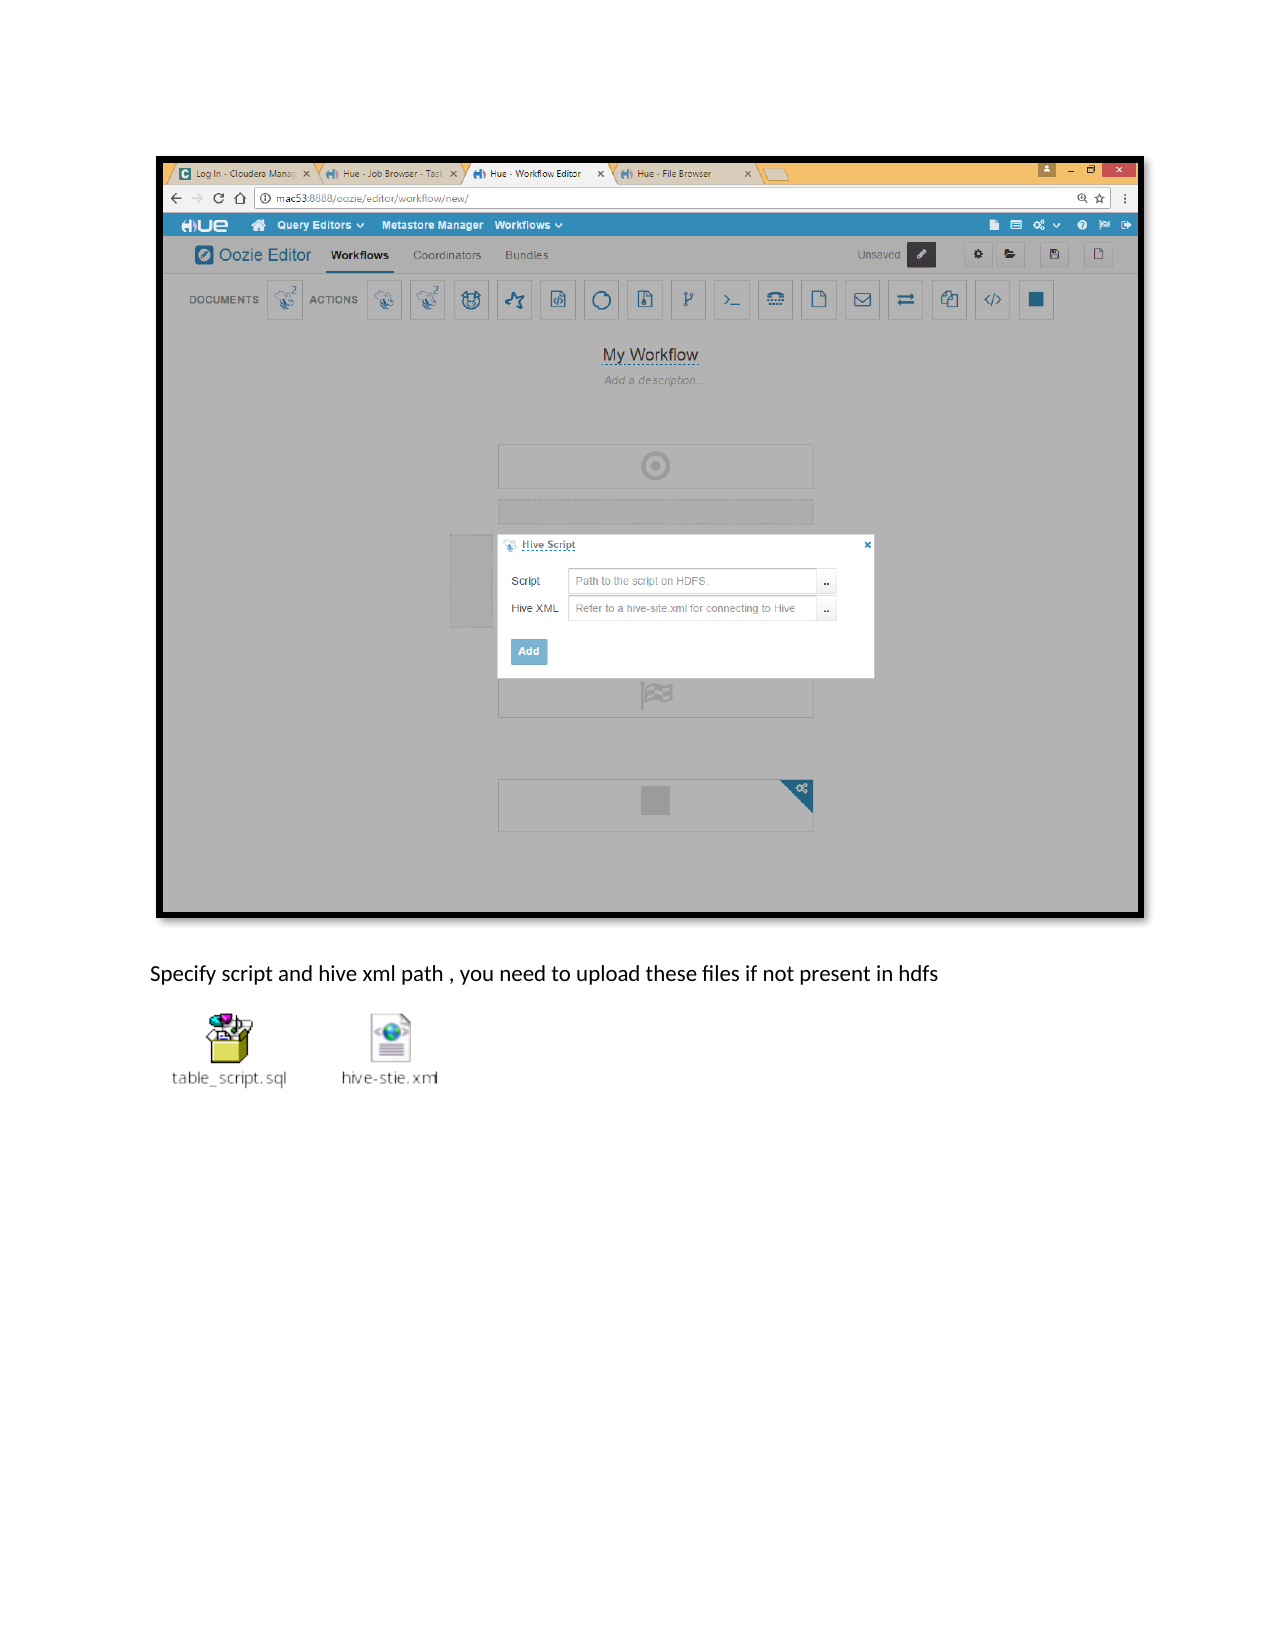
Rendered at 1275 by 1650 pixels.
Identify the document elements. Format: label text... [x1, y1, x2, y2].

text Specify script and hive xml path , you need to upload these files if not present in hdfs [150, 959, 1125, 987]
picture [163, 163, 1138, 912]
